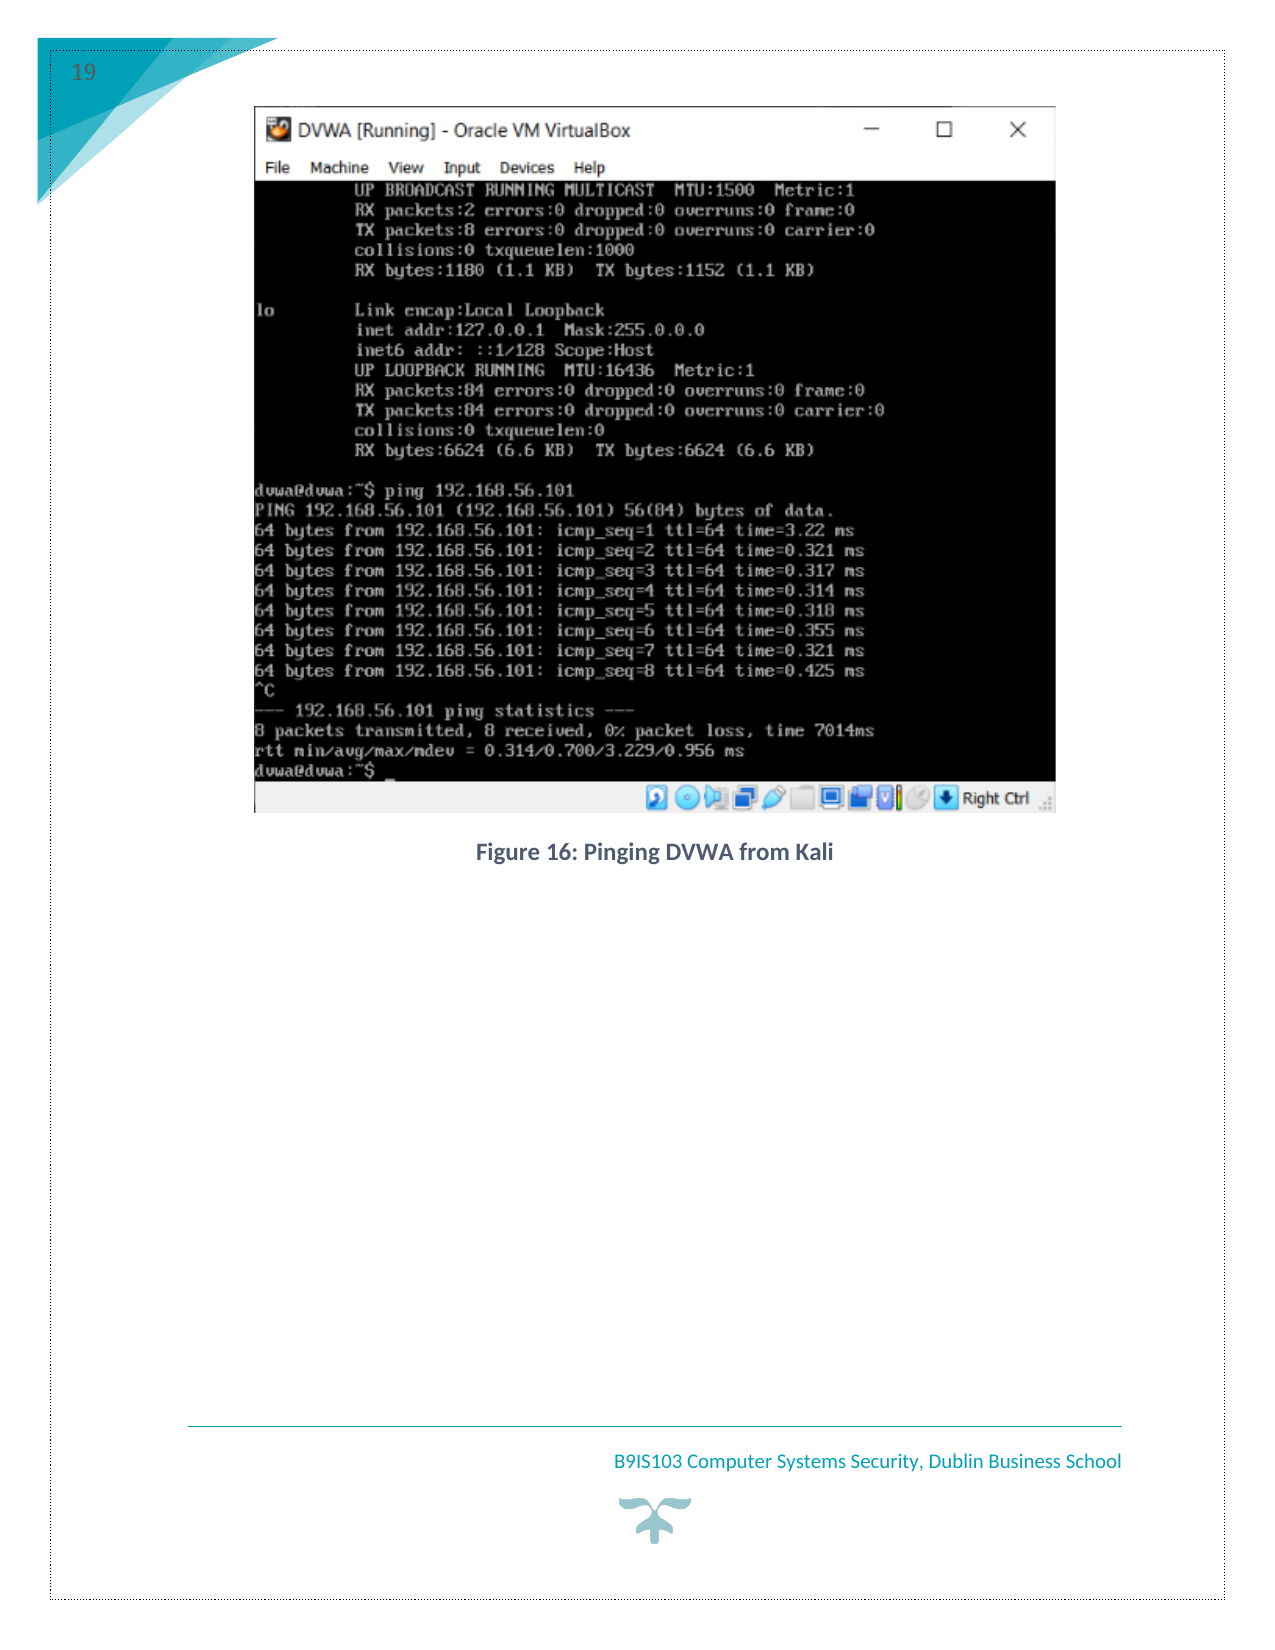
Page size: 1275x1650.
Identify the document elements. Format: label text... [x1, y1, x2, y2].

text Figure 16: Pinging DVWA from Kali [187, 836, 1122, 867]
picture [37, 37, 1056, 813]
